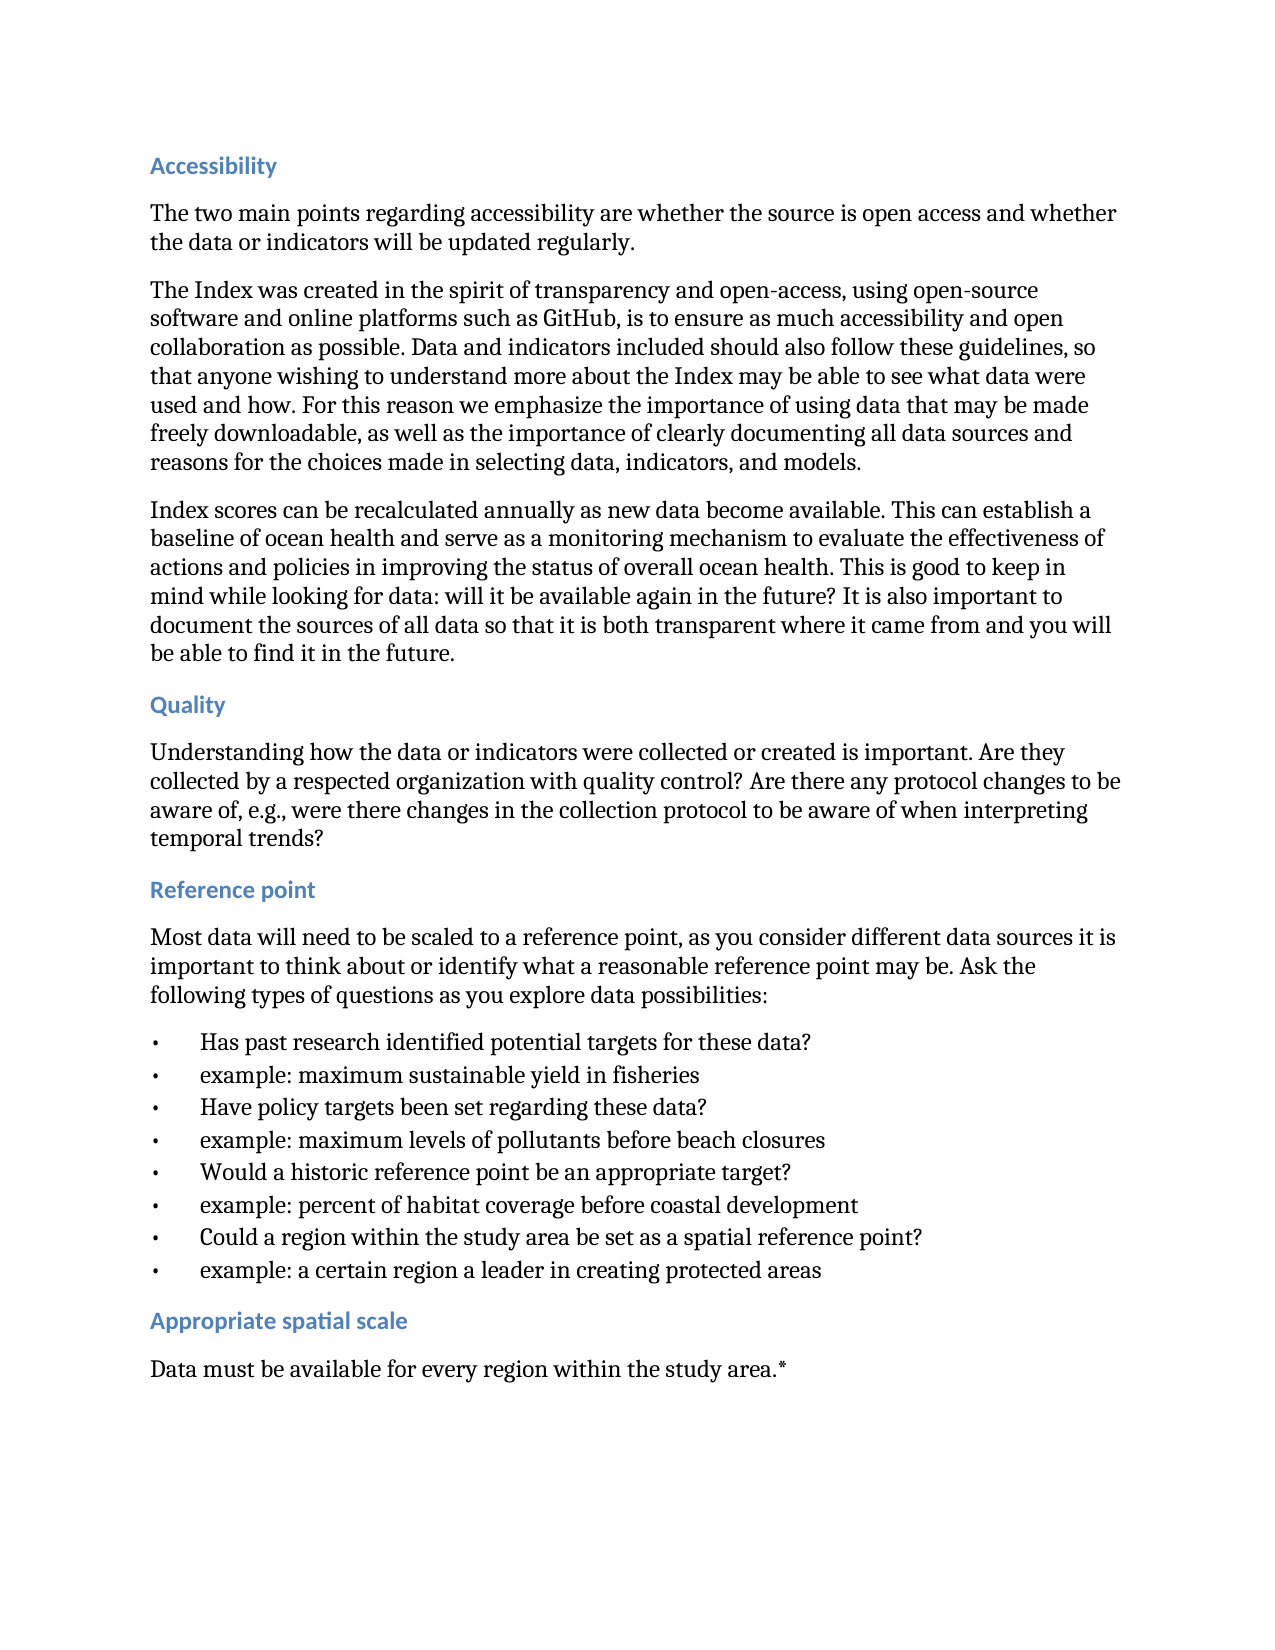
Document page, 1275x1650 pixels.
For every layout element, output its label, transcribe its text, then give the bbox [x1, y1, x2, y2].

list Could a region within the study area be set as a spatial reference point? [150, 1223, 1125, 1252]
text Index scores can be recalculated annually as new data become available. This can establish a baseline of ocean health and serve as a monitoring mechanism to evaluate the effectiveness of actions and policies in improving the status of overall ocean health. This is good to keep in mind while looking for data: will it be available again in the future? It is also important to document the sources of all data so that it is both transparent where it came from and you will be able to find it in the future. [150, 496, 1125, 668]
list Would a historic reference point be an appropriate target? [150, 1158, 1125, 1187]
subtitle Appropriate spatial scale [150, 1305, 1125, 1336]
list example: maximum sustainable yield in fisheries [150, 1061, 1125, 1089]
subtitle Reference point [150, 874, 1125, 904]
text Understanding how the data or indicators were collected or created is important. Are they collected by a respected organization with quality control? Are there any protocol changes to be aware of, e.g., were there changes in the collection protocol to be aware of when interpreting temporal trends? [150, 738, 1125, 853]
subtitle Quality [150, 689, 1125, 719]
text Data must be available for every region within the study area.* [150, 1354, 1125, 1383]
list example: maximum levels of pollutants before beach closures [150, 1126, 1125, 1154]
list example: a certain region a leader in creating protected areas [150, 1256, 1125, 1284]
list example: percent of habitat coverage before coastal development [150, 1191, 1125, 1219]
text The Index was created in the spirit of transparency and open-access, using open-source software and online platforms such as GitHub, is to ensure as much accessibility and open collaboration as possible. Data and indicators included should also follow these guidelines, so that anyone wishing to understand more about the Index may be able to see what data were used and how. For this reason we emphasize the importance of using data that may be made freely downloadable, as well as the importance of clearly documenting all data sources and reasons for the choices made in selecting data, indicators, and models. [150, 276, 1125, 477]
text The two main points regarding accessibility are whether the source is open access and whether the data or indicators will be updated regularly. [150, 199, 1125, 257]
list Has past research identified potential targets for these data? [150, 1028, 1125, 1057]
list Have policy targets been set regarding these data? [150, 1093, 1125, 1122]
subtitle Accessibility [150, 150, 1125, 181]
text Most data will need to be scaled to a reference point, as you consider different data sources it is important to think about or identify what a reasonable reference point may be. Ask the following types of questions as you explore data possibilities: [150, 923, 1125, 1009]
